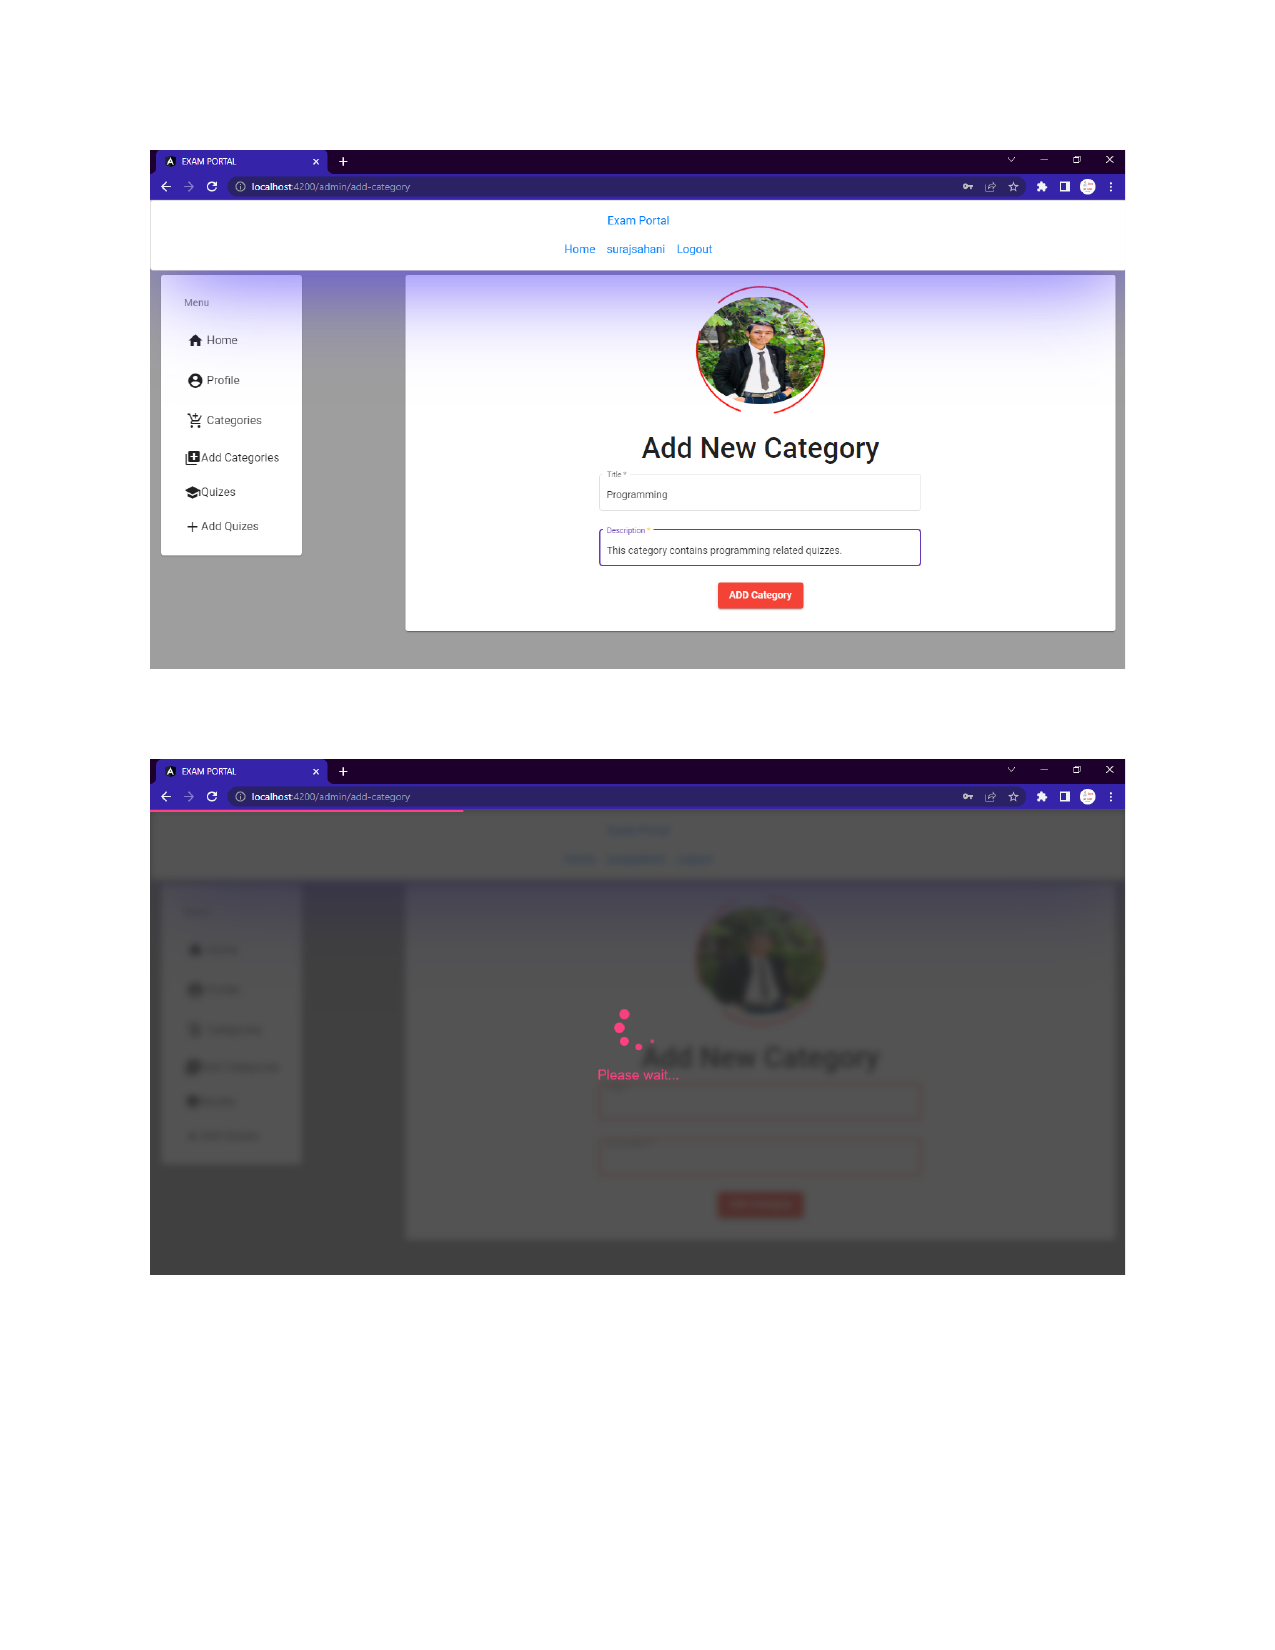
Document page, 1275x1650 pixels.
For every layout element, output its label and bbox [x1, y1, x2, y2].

picture [150, 759, 1125, 1275]
picture [150, 150, 1125, 669]
